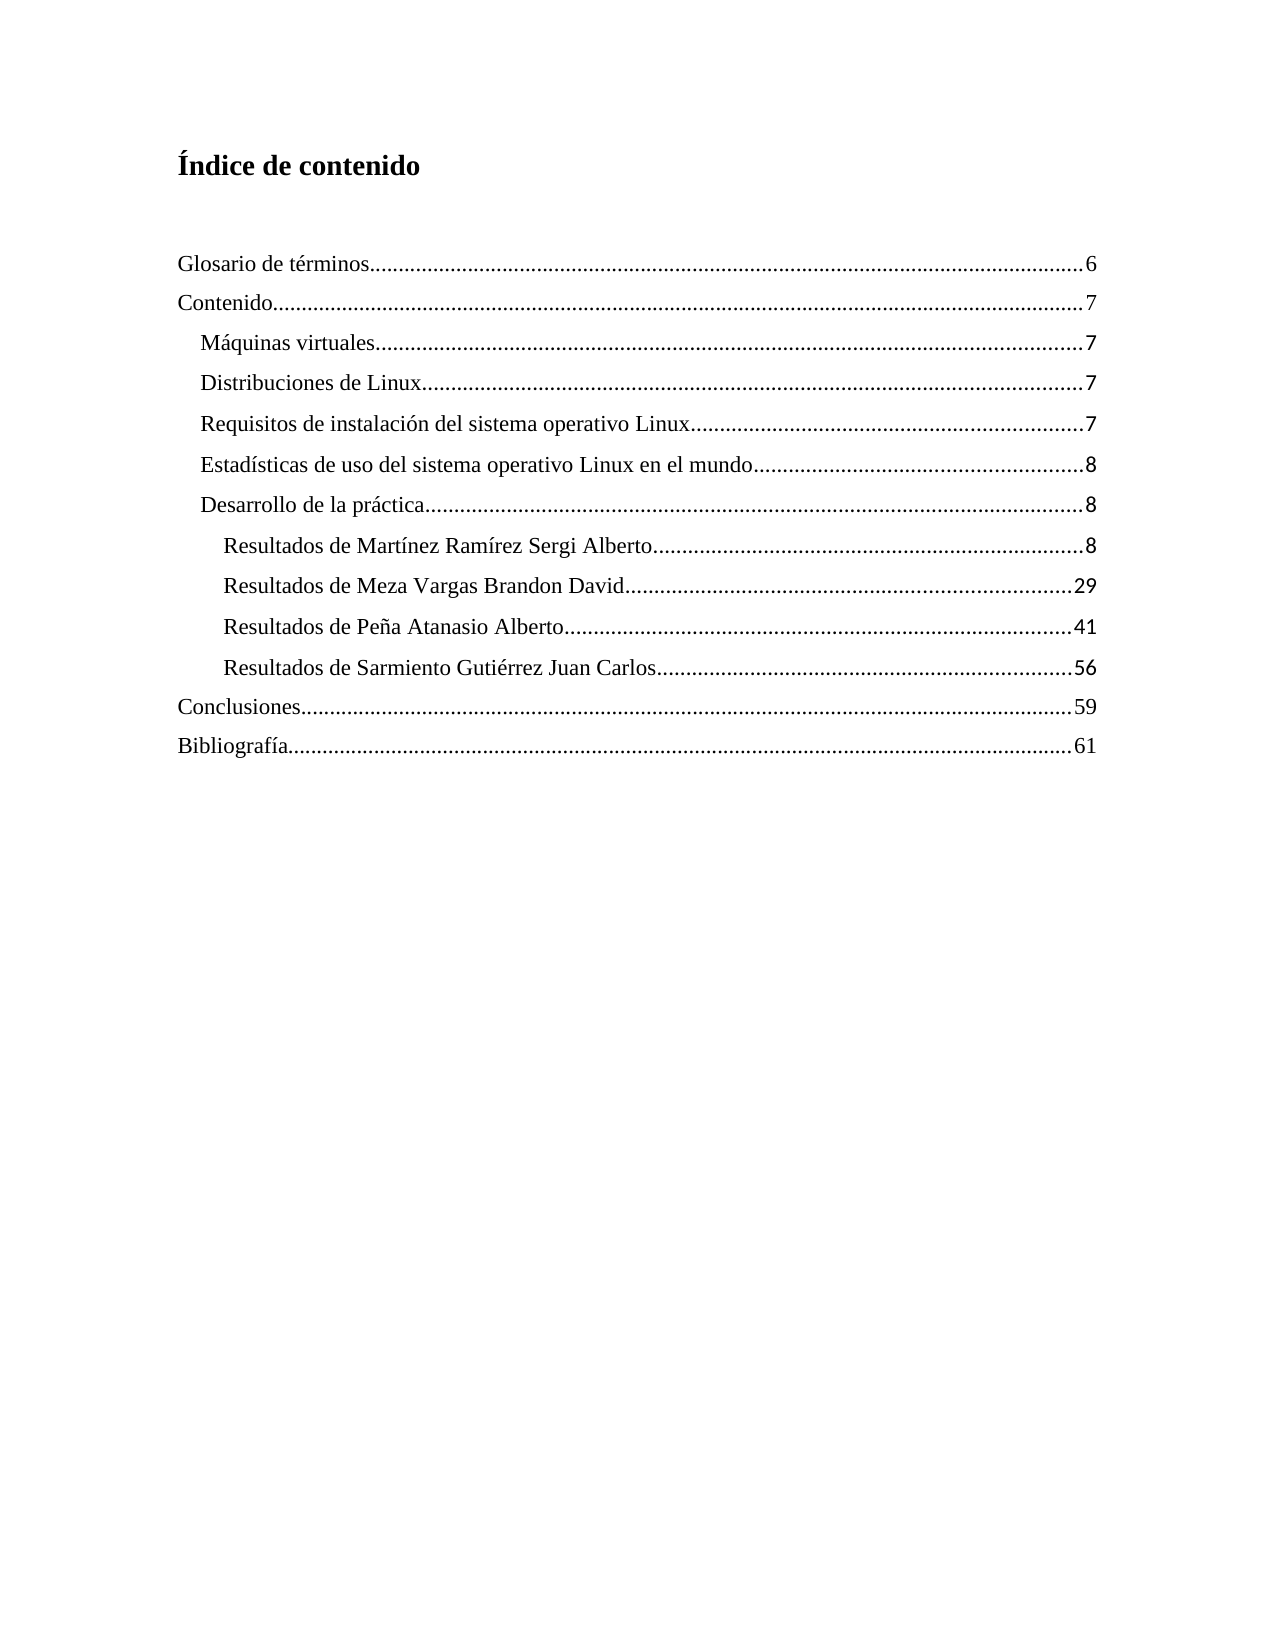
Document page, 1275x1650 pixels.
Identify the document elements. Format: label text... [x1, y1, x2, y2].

text Índice de contenido [177, 148, 1098, 181]
